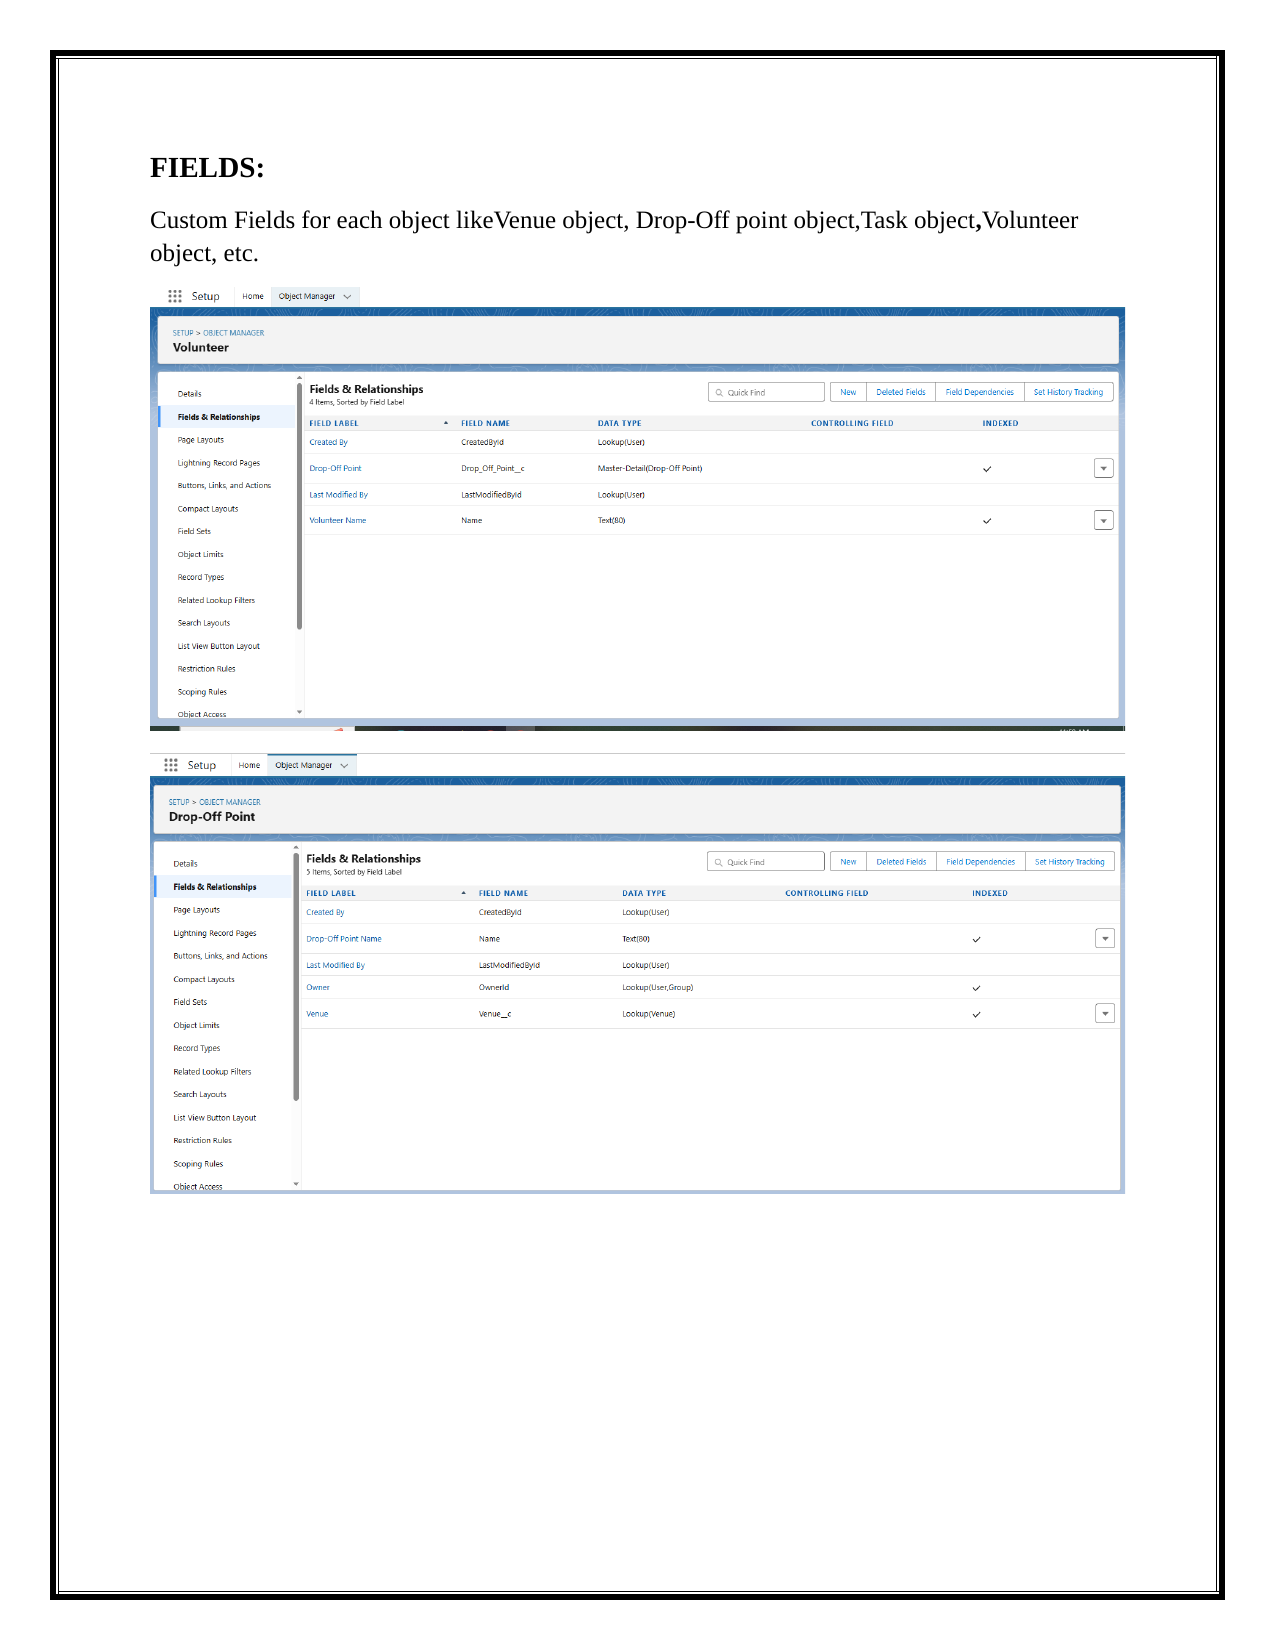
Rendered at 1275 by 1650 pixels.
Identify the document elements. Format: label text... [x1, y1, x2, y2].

picture [150, 287, 1125, 731]
text FIELDS: [150, 150, 1125, 183]
picture [150, 752, 1125, 1194]
text Custom Fields for each object likeVenue object, Drop-Off point object,Task object,Volunteer object, etc. [150, 205, 1125, 267]
